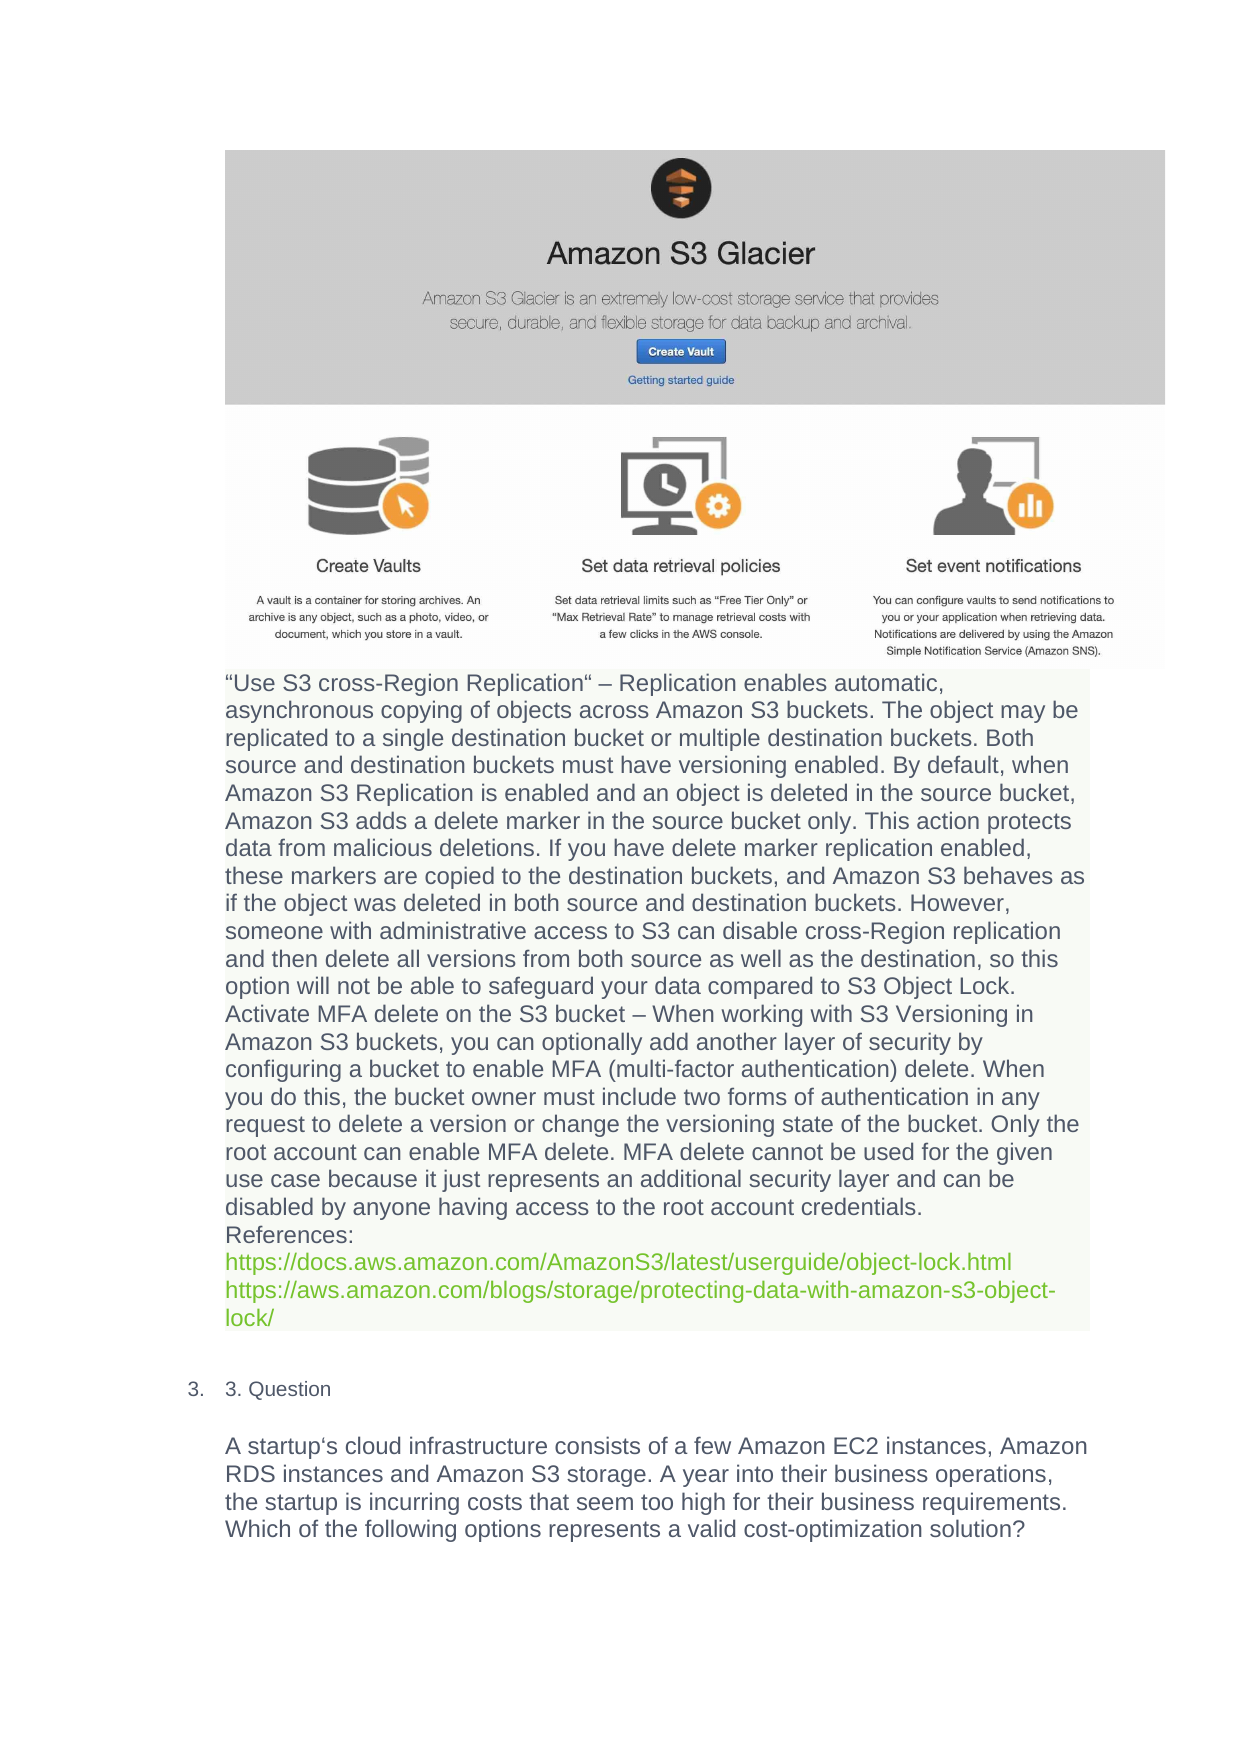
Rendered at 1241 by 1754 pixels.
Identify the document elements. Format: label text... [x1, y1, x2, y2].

subtitle 3. Question [187, 1371, 1090, 1401]
text “Use S3 cross-Region Replication“ – Replication enables automatic, asynchronous copying of objects across Amazon S3 buckets. The object may be replicated to a single destination bucket or multiple destination buckets. Both source and destination buckets must have versioning enabled. By default, when Amazon S3 Replication is enabled and an object is deleted in the source bucket, Amazon S3 adds a delete marker in the source bucket only. This action protects data from malicious deletions. If you have delete marker replication enabled, these markers are copied to the destination buckets, and Amazon S3 behaves as if the object was deleted in both source and destination buckets. However, someone with administrative access to S3 can disable cross-Region replication and then delete all versions from both source as well as the destination, so this option will not be able to safeguard your data compared to S3 Object Lock. Activate MFA delete on the S3 bucket – When working with S3 Versioning in Amazon S3 buckets, you can optionally add another layer of security by configuring a bucket to enable MFA (multi-factor authentication) delete. When you do this, the bucket owner must include two forms of authentication in any request to delete a version or change the versioning state of the bucket. Only the root account can enable MFA delete. MFA delete cannot be used for the given use case because it just represents an additional security layer and can be disabled by anyone having access to the root account credentials. References: https://docs.aws.amazon.com/AmazonS3/latest/userguide/object-lock.html https://aws.amazon.com/blogs/storage/protecting-data-with-amazon-s3-object-lock/ [225, 669, 1090, 1331]
picture [225, 150, 1166, 669]
text A startup‘s cloud infrastructure consists of a few Amazon EC2 instances, Amazon RDS instances and Amazon S3 storage. A year into their business operations, the startup is incurring costs that seem too high for their business requirements. Which of the following options represents a valid cost-optimization solution? [225, 1432, 1090, 1543]
